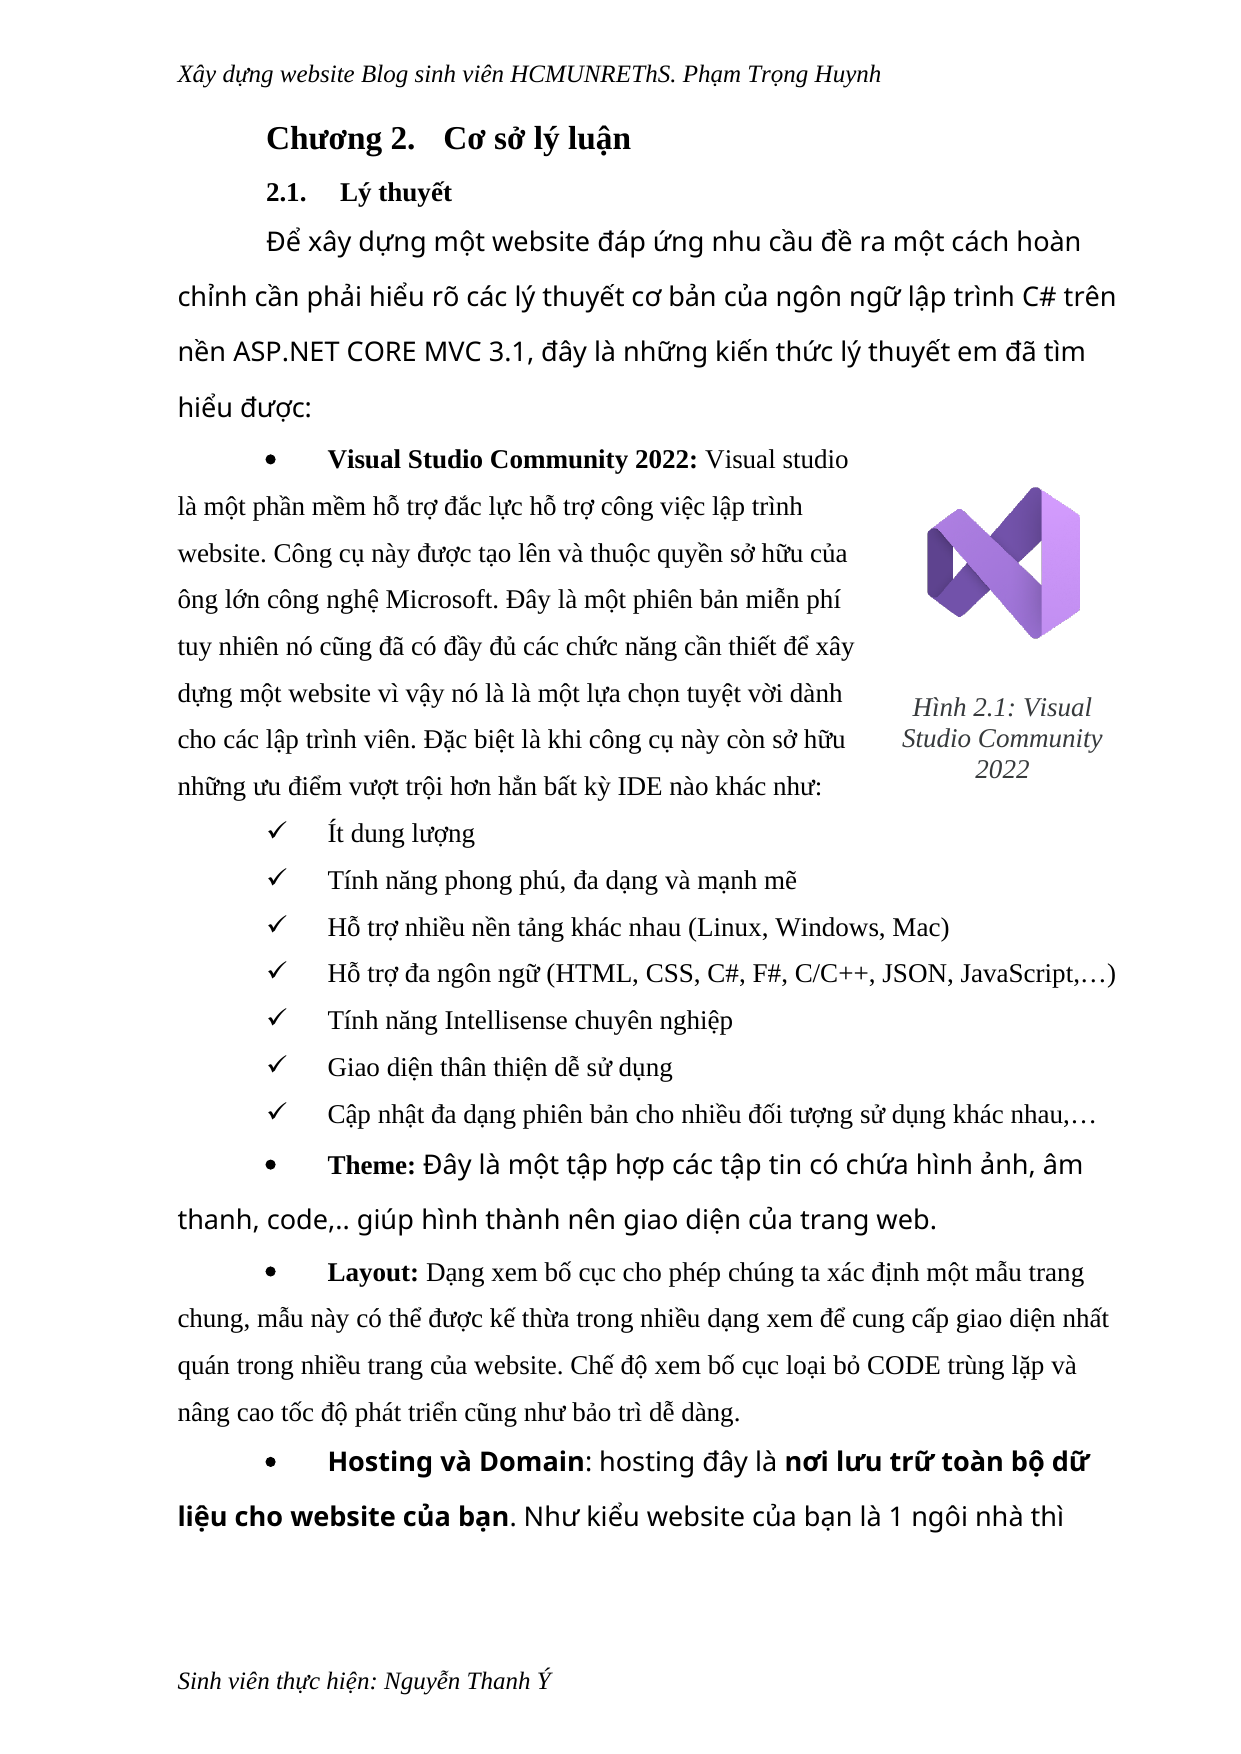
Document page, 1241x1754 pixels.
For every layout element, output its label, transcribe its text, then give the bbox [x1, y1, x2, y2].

list Layout: Dạng xem bố cục cho phép chúng ta xác định một mẫu trang chung, mẫu này có thể được kế thừa trong nhiều dạng xem để cung cấp giao diện nhất quán trong nhiều trang của website. Chế độ xem bố cục loại bỏ CODE trùng lặp và nâng cao tốc độ phát triển cũng như bảo trì dễ dàng. [177, 1256, 1122, 1427]
list Giao diện thân thiện dễ sử dụng [177, 1051, 1122, 1083]
list Theme: Đây là một tập hợp các tập tin có chứa hình ảnh, âm thanh, code,.. giúp hình thành nên giao diện của trang web. [177, 1145, 1122, 1237]
list Hỗ trợ nhiều nền tảng khác nhau (Linux, Windows, Mac) [177, 911, 1122, 942]
subtitle Lý thuyết [177, 176, 1122, 207]
list Hỗ trợ đa ngôn ngữ (HTML, CSS, C#, F#, C/C++, JSON, JavaScript,…) [177, 958, 1122, 989]
list Cơ sở lý luận [177, 118, 1122, 156]
list Visual Studio Community 2022: Visual studio là một phần mềm hỗ trợ đắc lực hỗ trợ công việc lập trình website. Công cụ này được tạo lên và thuộc quyền sở hữu của ông lớn công nghệ Microsoft. Đây là một phiên bản miễn phí tuy nhiên nó cũng đã có đầy đủ các chức năng cần thiết để xây dựng một website vì vậy nó là là một lựa chọn tuyệt vời dành cho các lập trình viên. Đặc biệt là khi công cụ này còn sở hữu những ưu điểm vượt trội hơn hẳn bất kỳ IDE nào khác như: [177, 443, 1122, 801]
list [177, 1442, 1122, 1535]
list Tính năng Intellisense chuyên nghiệp [177, 1004, 1122, 1036]
text Để xây dựng một website đáp ứng nhu cầu đề ra một cách hoàn chỉnh cần phải hiểu rõ các lý thuyết cơ bản của ngôn ngữ lập trình C# trên nền ASP.NET CORE MVC 3.1, đây là những kiến thức lý thuyết em đã tìm hiểu được: [177, 222, 1122, 425]
list Ít dung lượng [177, 817, 1122, 848]
list Cập nhật đa dạng phiên bản cho nhiều đối tượng sử dụng khác nhau,… [177, 1098, 1122, 1129]
list Tính năng phong phú, đa dạng và mạnh mẽ [177, 864, 1122, 895]
picture [884, 444, 1123, 682]
